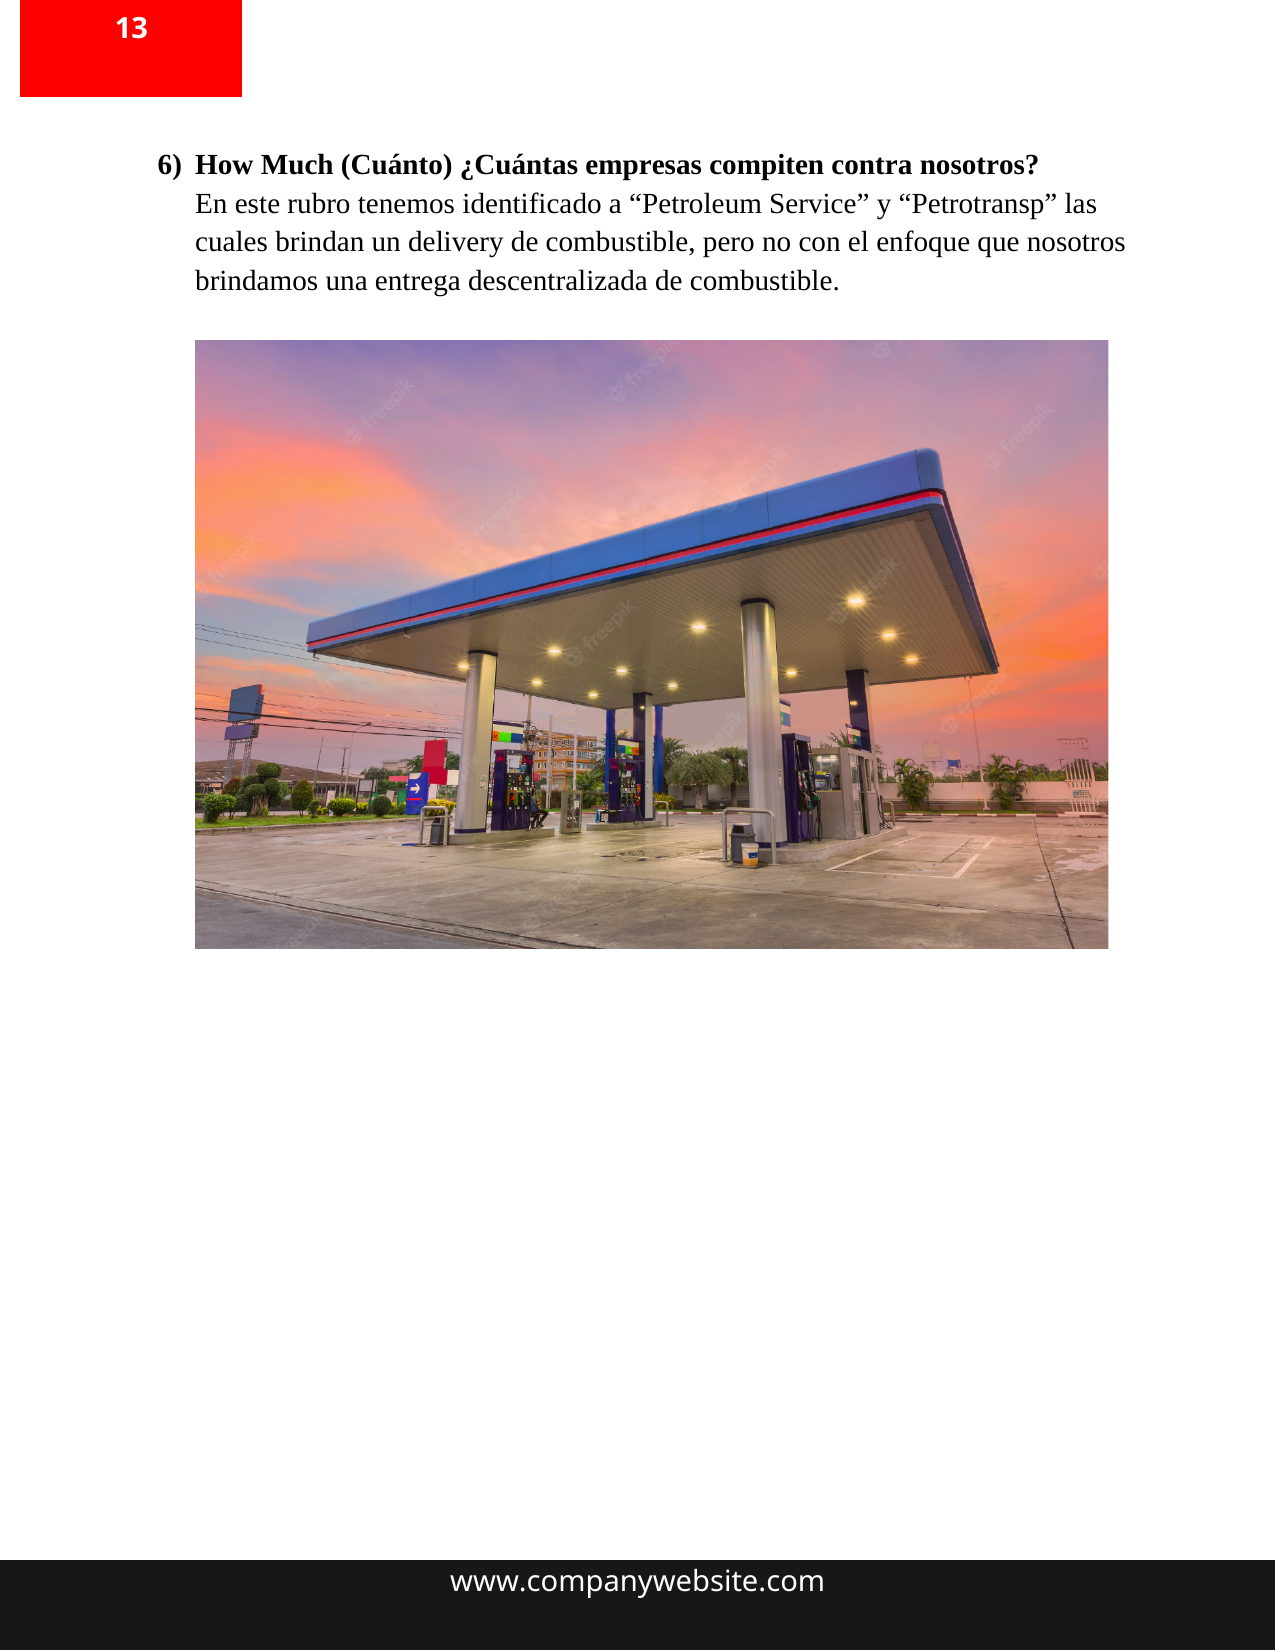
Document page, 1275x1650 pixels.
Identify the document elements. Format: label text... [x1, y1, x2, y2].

list En este rubro tenemos identificado a “Petroleum Service” y “Petrotransp” las cuales brindan un delivery de combustible, pero no con el enfoque que nosotros brindamos una entrega descentralizada de combustible. [195, 186, 1155, 296]
list How Much (Cuánto) ¿Cuántas empresas compiten contra nosotros? [157, 147, 1155, 181]
picture [195, 340, 1109, 949]
